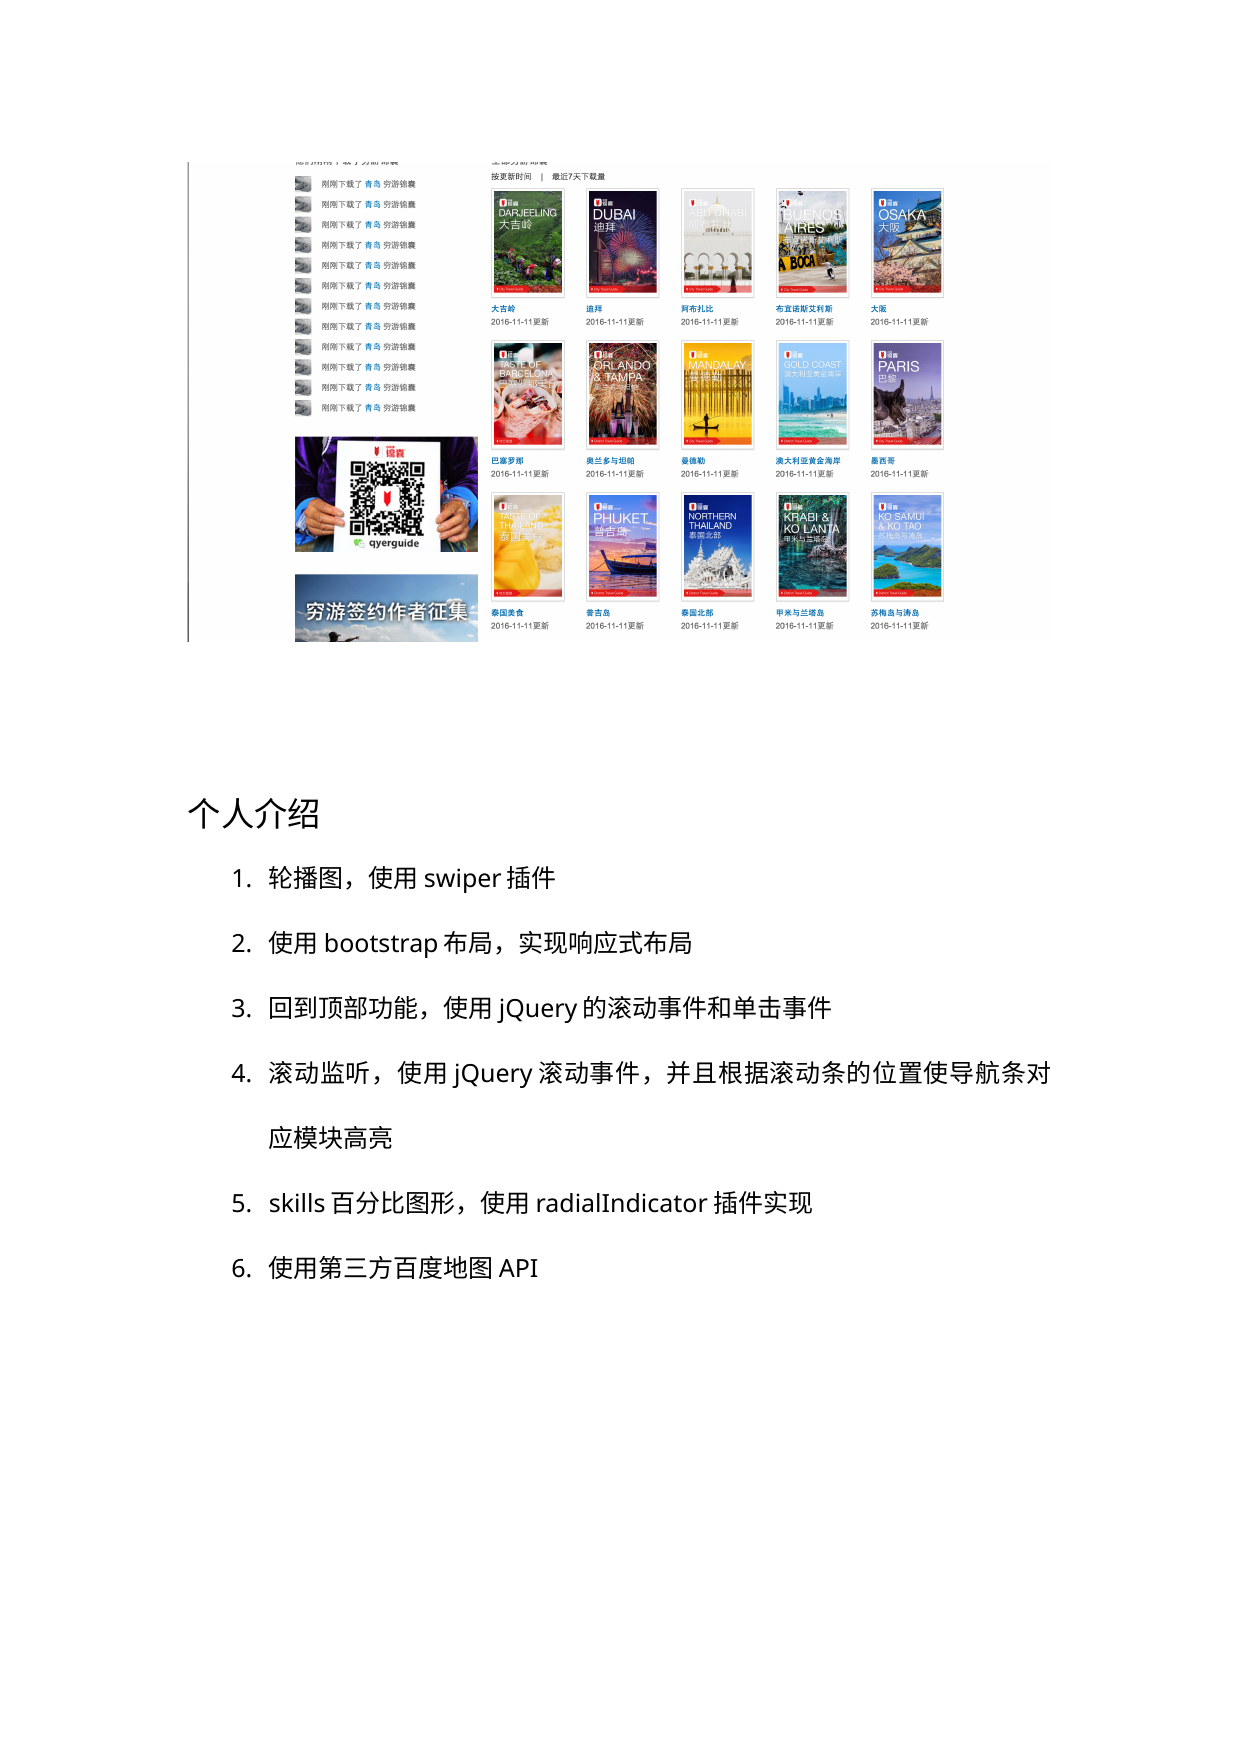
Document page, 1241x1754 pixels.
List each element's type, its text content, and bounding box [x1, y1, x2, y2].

list 轮播图，使用swiper插件 [231, 844, 1053, 909]
list 使用bootstrap布局，实现响应式布局 [231, 909, 1053, 974]
list 滚动监听，使用jQuery滚动事件，并且根据滚动条的位置使导航条对应模块高亮 [231, 1039, 1053, 1169]
list 回到顶部功能，使用jQuery的滚动事件和单击事件 [231, 974, 1053, 1039]
picture [187, 162, 1051, 642]
text 个人介绍 [187, 779, 1053, 844]
list 使用第三方百度地图API [231, 1234, 1053, 1299]
list skills百分比图形，使用radialIndicator插件实现 [231, 1169, 1053, 1234]
